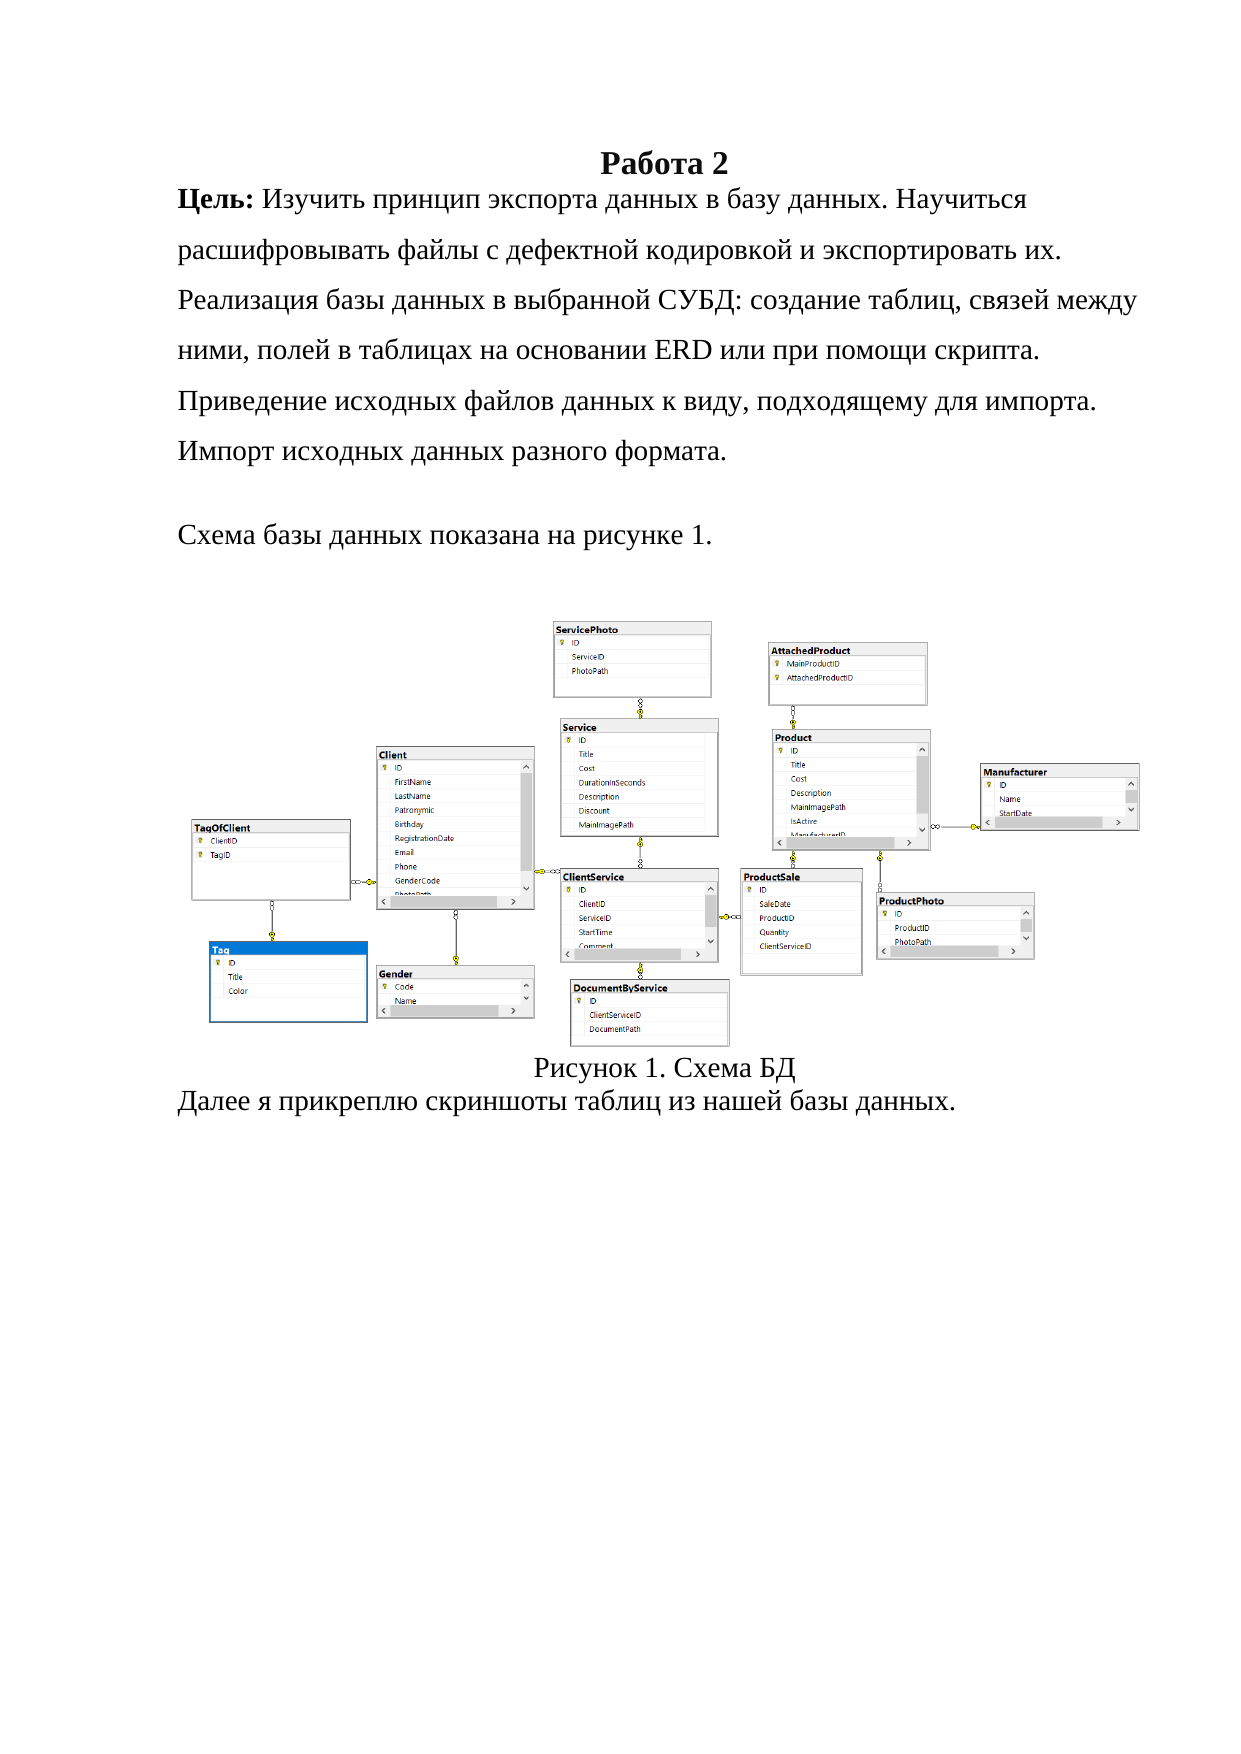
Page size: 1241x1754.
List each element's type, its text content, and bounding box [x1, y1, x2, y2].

picture [177, 617, 1152, 1050]
text Цель: Изучить принцип экспорта данных в базу данных. Научиться расшифровывать файлы с дефектной кодировкой и экспортировать их. Реализация базы данных в выбранной СУБД: создание таблиц, связей между ними, полей в таблицах на основании ERD или при помощи скрипта. Приведение исходных файлов данных к виду, подходящему для импорта. Импорт исходных данных разного формата. [177, 181, 1152, 467]
subtitle Работа 2 [177, 143, 1152, 181]
text Далее я прикреплю скриншоты таблиц из нашей базы данных. [177, 1083, 1152, 1117]
text Рисунок 1. Схема БД [177, 1050, 1152, 1083]
text Схема базы данных показана на рисунке 1. [177, 517, 1152, 550]
